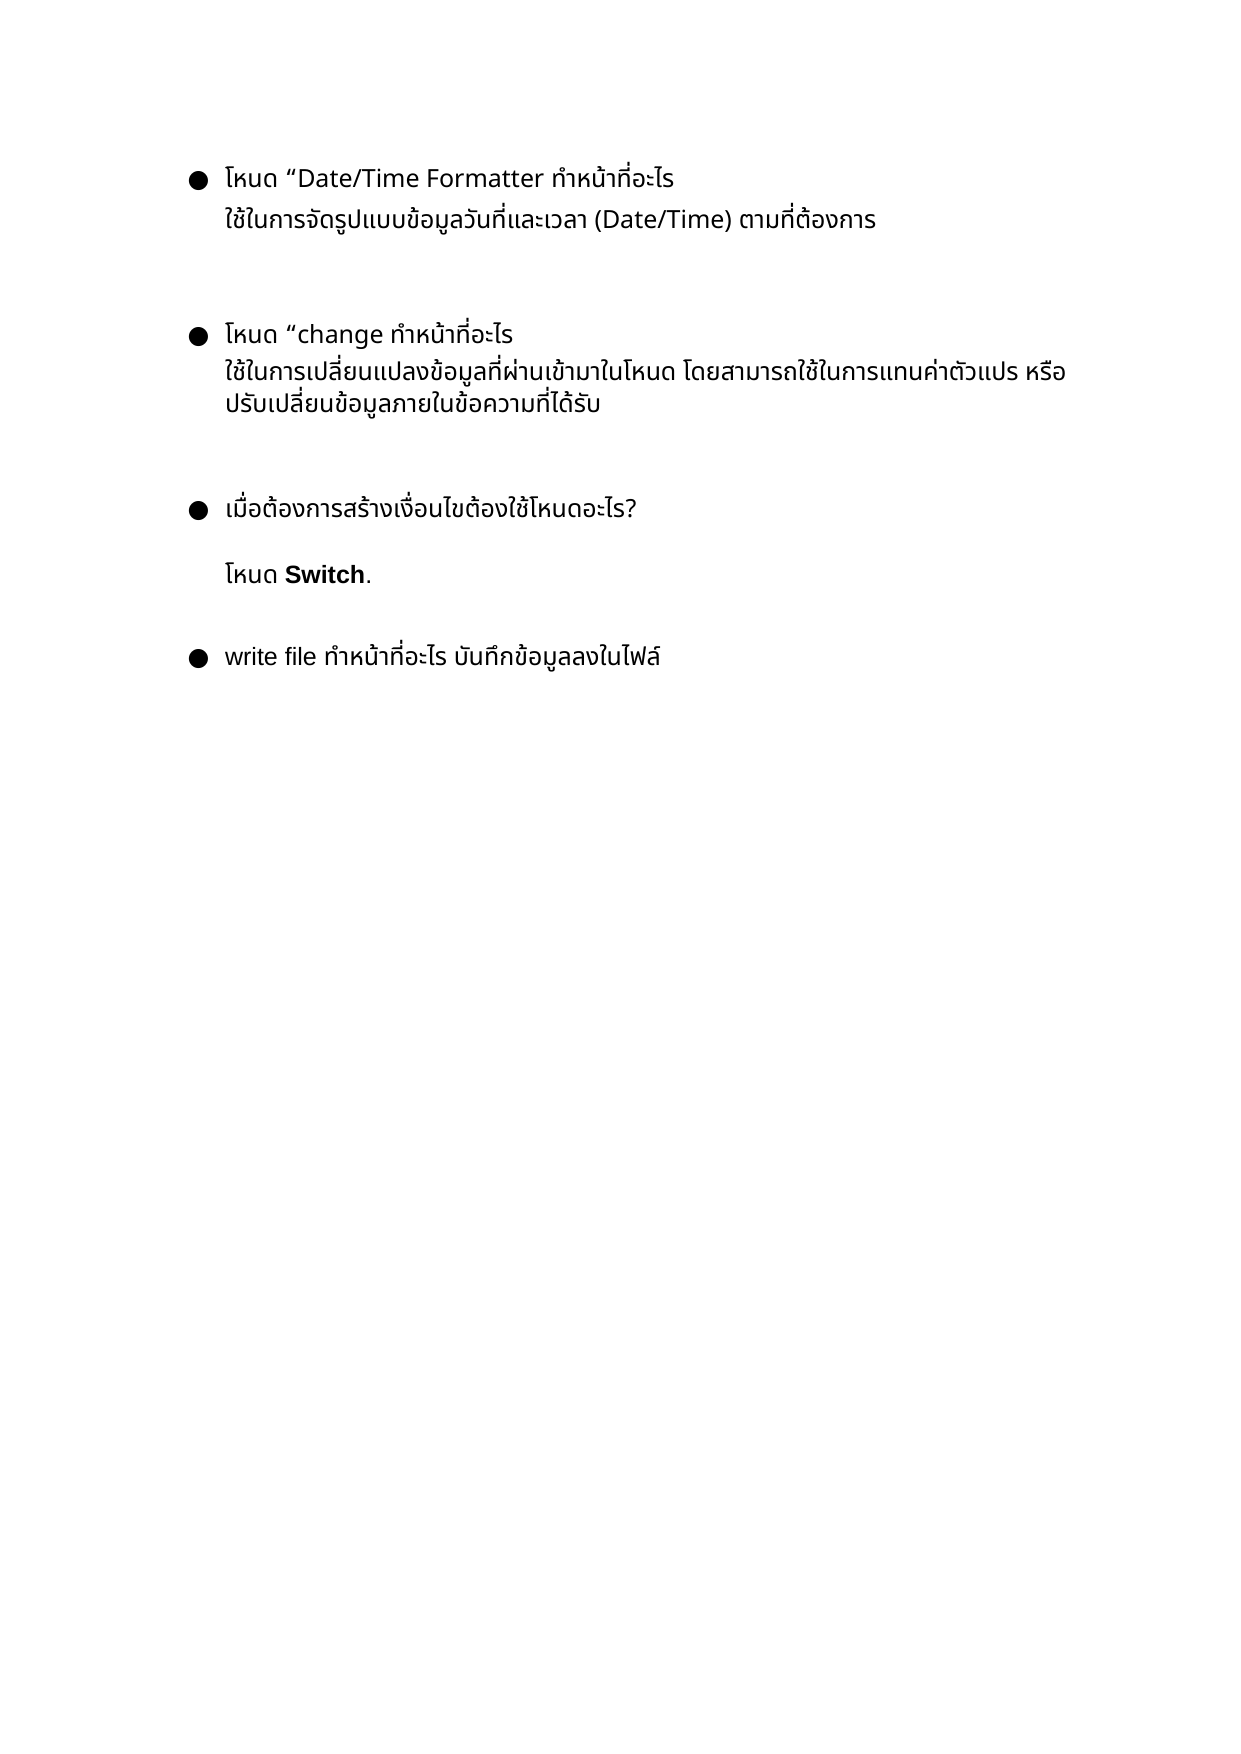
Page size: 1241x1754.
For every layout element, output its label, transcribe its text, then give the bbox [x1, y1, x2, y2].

list เมื่อต้องการสร้างเงื่อนไขต้องใช้โหนดอะไร? [187, 480, 1090, 532]
list write file ทำหน้าที่อะไร บันทึกข้อมูลลงในไฟล์ [187, 628, 1090, 679]
text ใช้ในการจัดรูปแบบข้อมูลวันที่และเวลา (Date/Time) ตามที่ต้องการ [225, 201, 1090, 238]
list โหนด “Date/Time Formatter ทำหน้าที่อะไร [187, 150, 1090, 201]
text ใช้ในการเปลี่ยนแปลงข้อมูลที่ผ่านเข้ามาในโหนด โดยสามารถใช้ในการแทนค่าตัวแปร หรือปรับเปลี่ยนข้อมูลภายในข้อความที่ได้รับ [225, 358, 1090, 423]
text โหนด Switch. [225, 560, 1090, 594]
list โหนด “change ทำหน้าที่อะไร [187, 306, 1090, 358]
